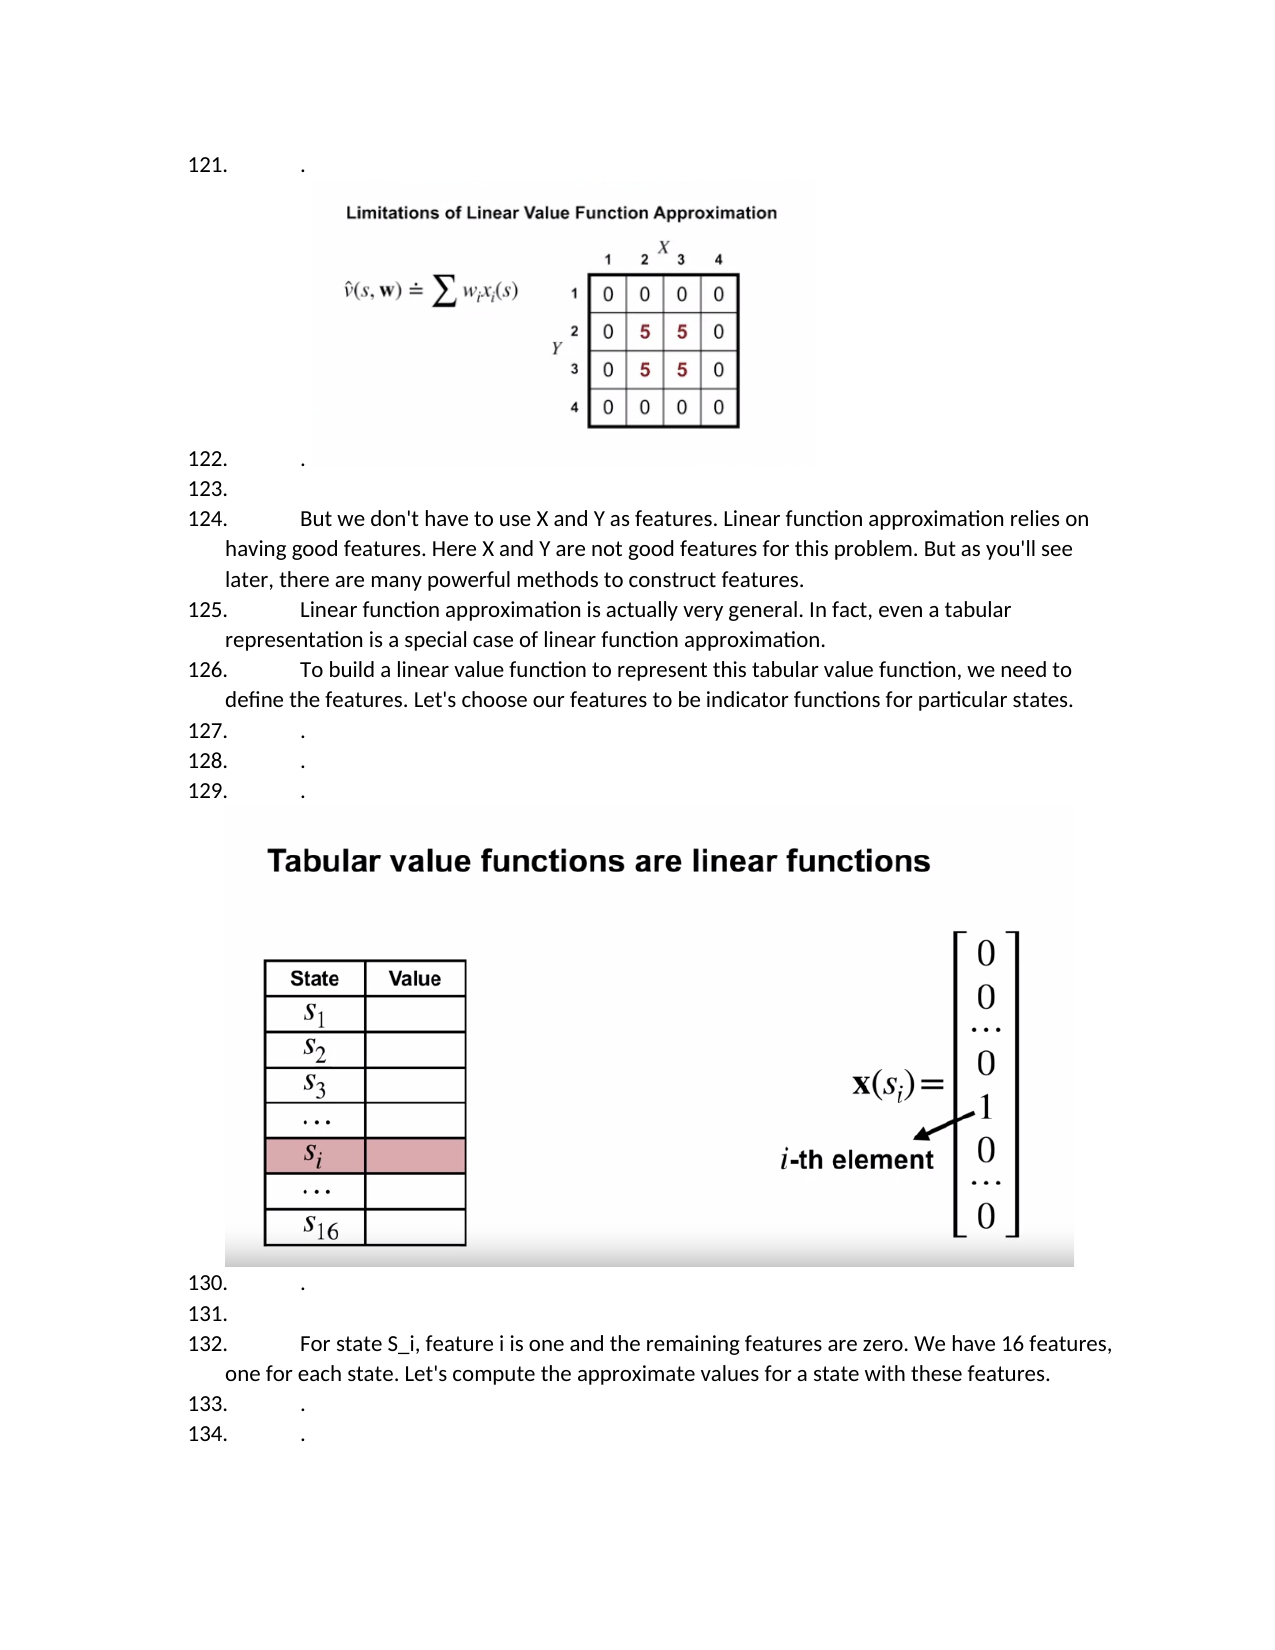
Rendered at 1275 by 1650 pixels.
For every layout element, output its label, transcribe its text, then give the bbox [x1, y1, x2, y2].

list . [187, 1419, 1125, 1447]
list . [187, 1389, 1125, 1417]
picture [311, 180, 815, 467]
list But we don't have to use X and Y as features. Linear function approximation relies on having good features. Here X and Y are not good features for this problem. But as you'll see later, there are many powerful methods to construct features. [187, 504, 1125, 593]
list . [187, 716, 1125, 744]
list . [187, 150, 1125, 178]
list To build a linear value function to represent this tabular value function, we need to define the features. Let's choose our features to be indicator functions for particular states. [187, 655, 1125, 713]
list . [187, 1268, 1125, 1296]
picture [225, 806, 1075, 1267]
list For state S_i, feature i is one and the remaining features are zero. We have 16 features, one for each state. Let's compute the approximate values for a state with these features. [187, 1329, 1125, 1387]
list . [187, 746, 1125, 774]
list Linear function approximation is actually very general. In fact, even a tabular representation is a special case of linear function approximation. [187, 595, 1125, 653]
